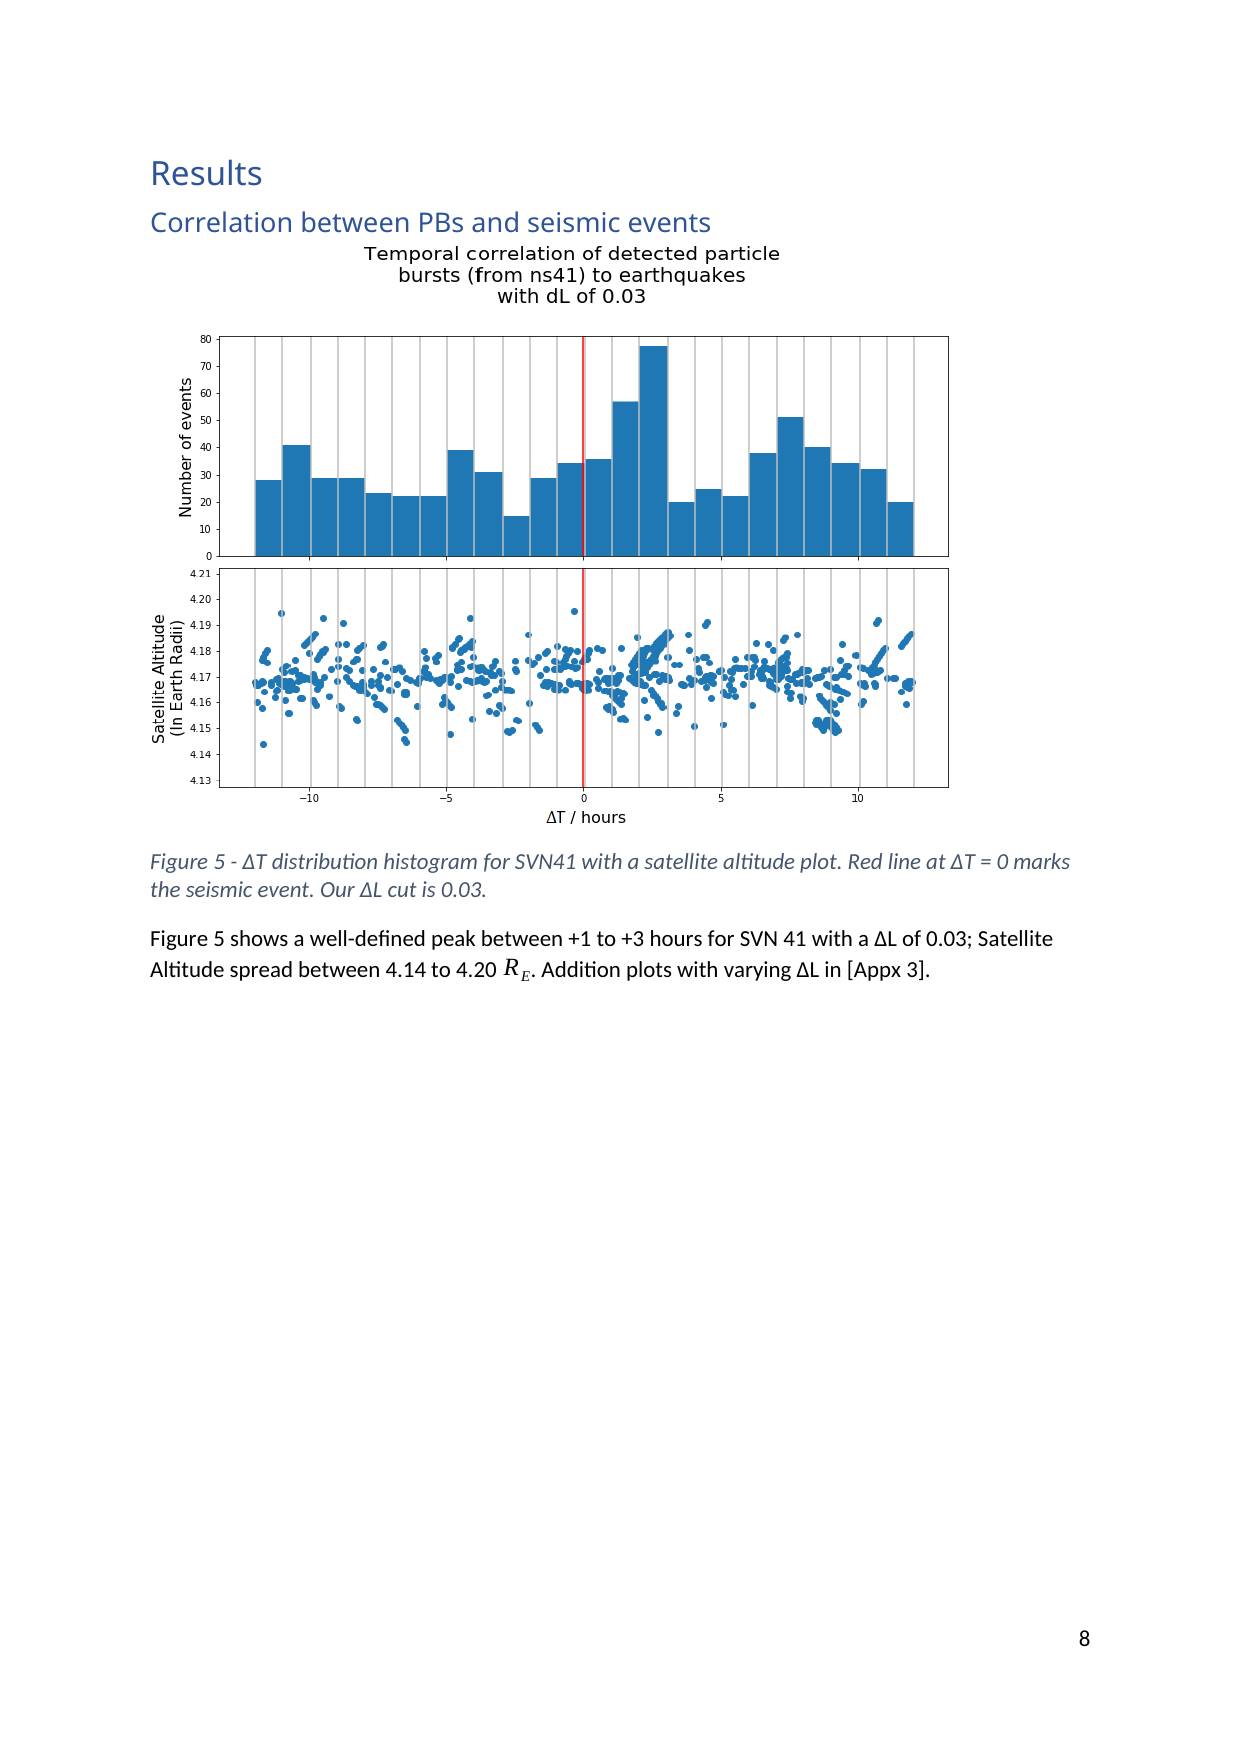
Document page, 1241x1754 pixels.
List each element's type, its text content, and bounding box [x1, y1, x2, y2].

picture [150, 242, 957, 828]
subtitle Results [150, 150, 1090, 195]
text Figure 5 - ∆T distribution histogram for SVN41 with a satellite altitude plot. Red line at ∆T = 0 marks the seismic event. Our ∆L cut is 0.03. [150, 847, 1090, 903]
text Figure 5 shows a well-defined peak between +1 to +3 hours for SVN 41 with a ∆L of 0.03; Satellite Altitude spread between 4.14 to 4.20 . Addition plots with varying ∆L in [Appx 3]. [150, 924, 1090, 985]
subtitle Correlation between PBs and seismic events [150, 203, 1090, 240]
